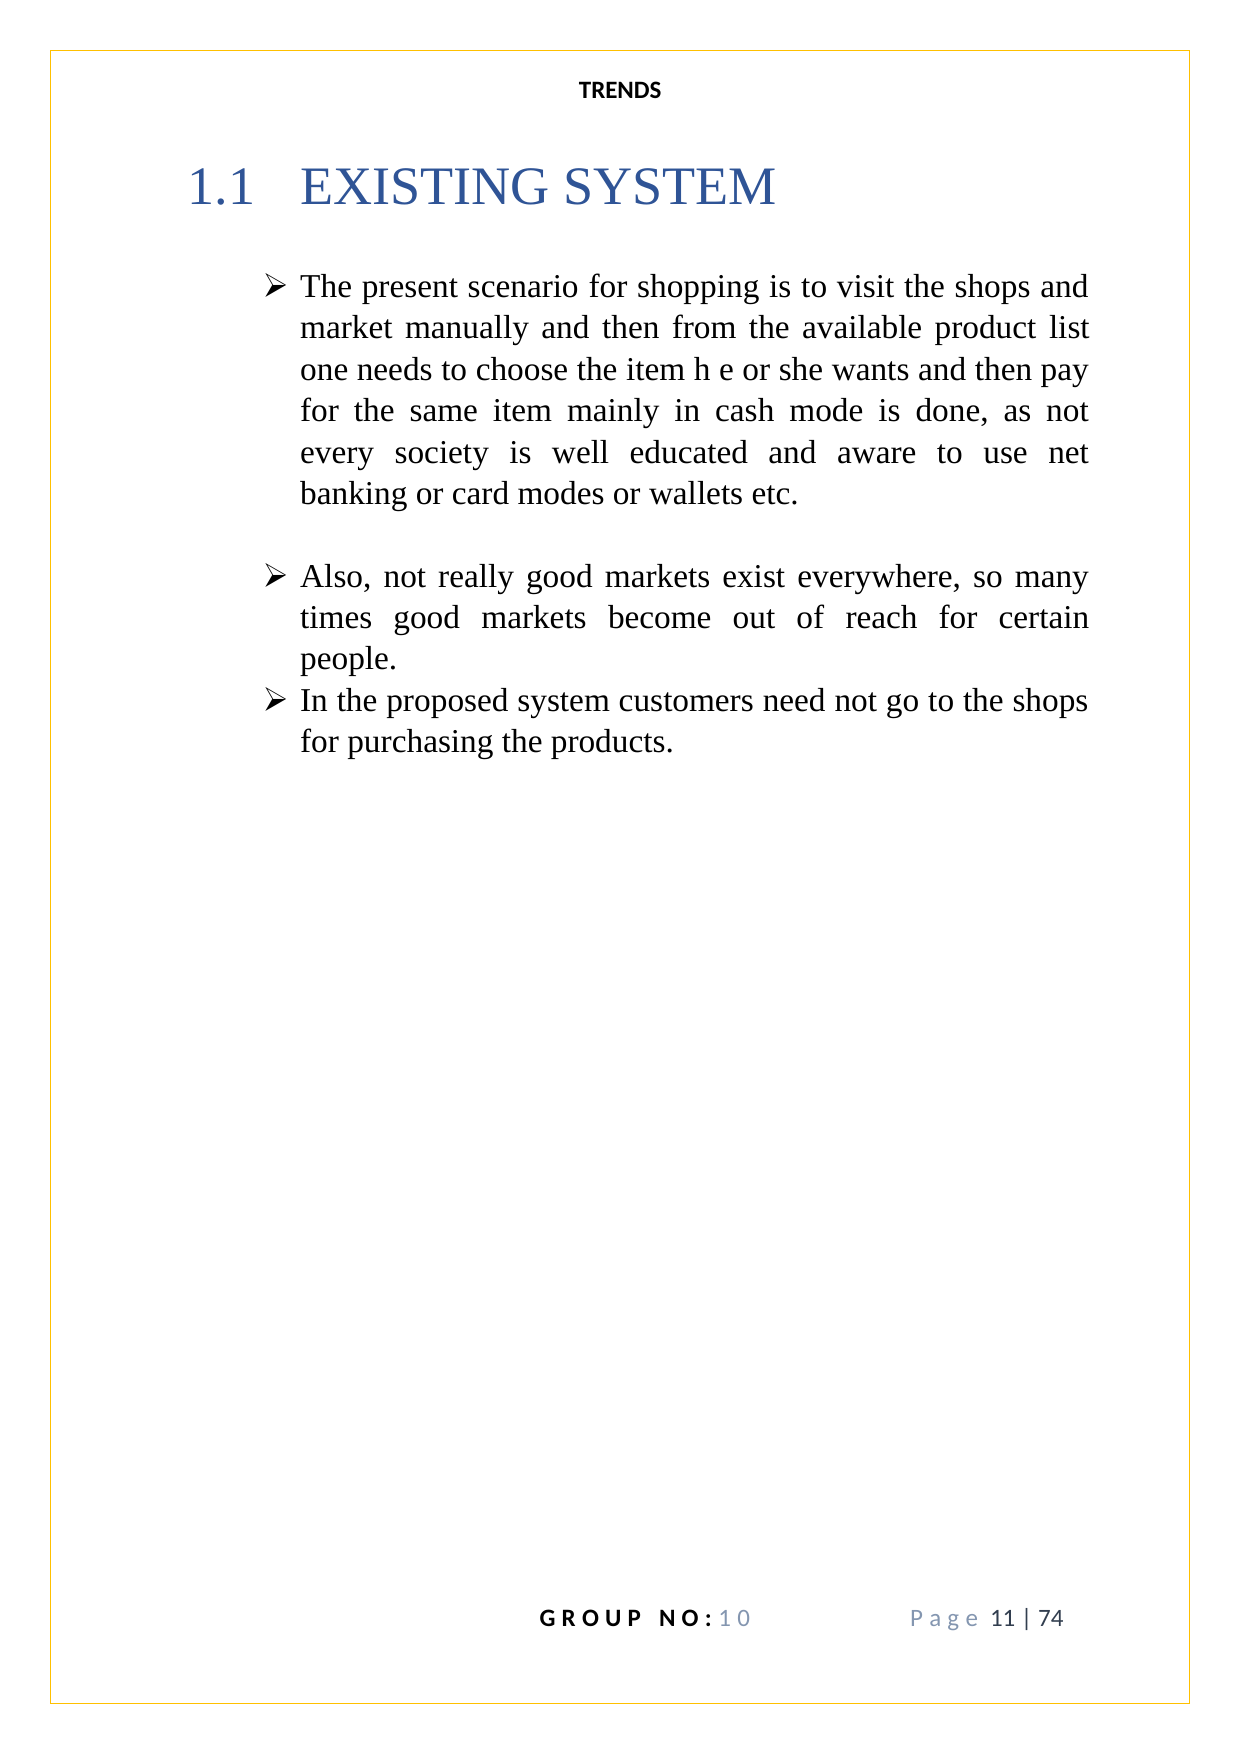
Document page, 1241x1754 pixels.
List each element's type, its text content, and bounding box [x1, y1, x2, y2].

list Also, not really good markets exist everywhere, so many times good markets become out of reach for certain people. [262, 556, 1090, 677]
list The present scenario for shopping is to visit the shops and market manually and then from the available product list one needs to choose the item h e or she wants and then pay for the same item mainly in cash mode is done, as not every society is well educated and aware to use net banking or card modes or wallets etc. [262, 266, 1090, 512]
list In the proposed system customers need not go to the shops for purchasing the products. [262, 680, 1090, 760]
subtitle EXISTING SYSTEM [187, 154, 1090, 216]
